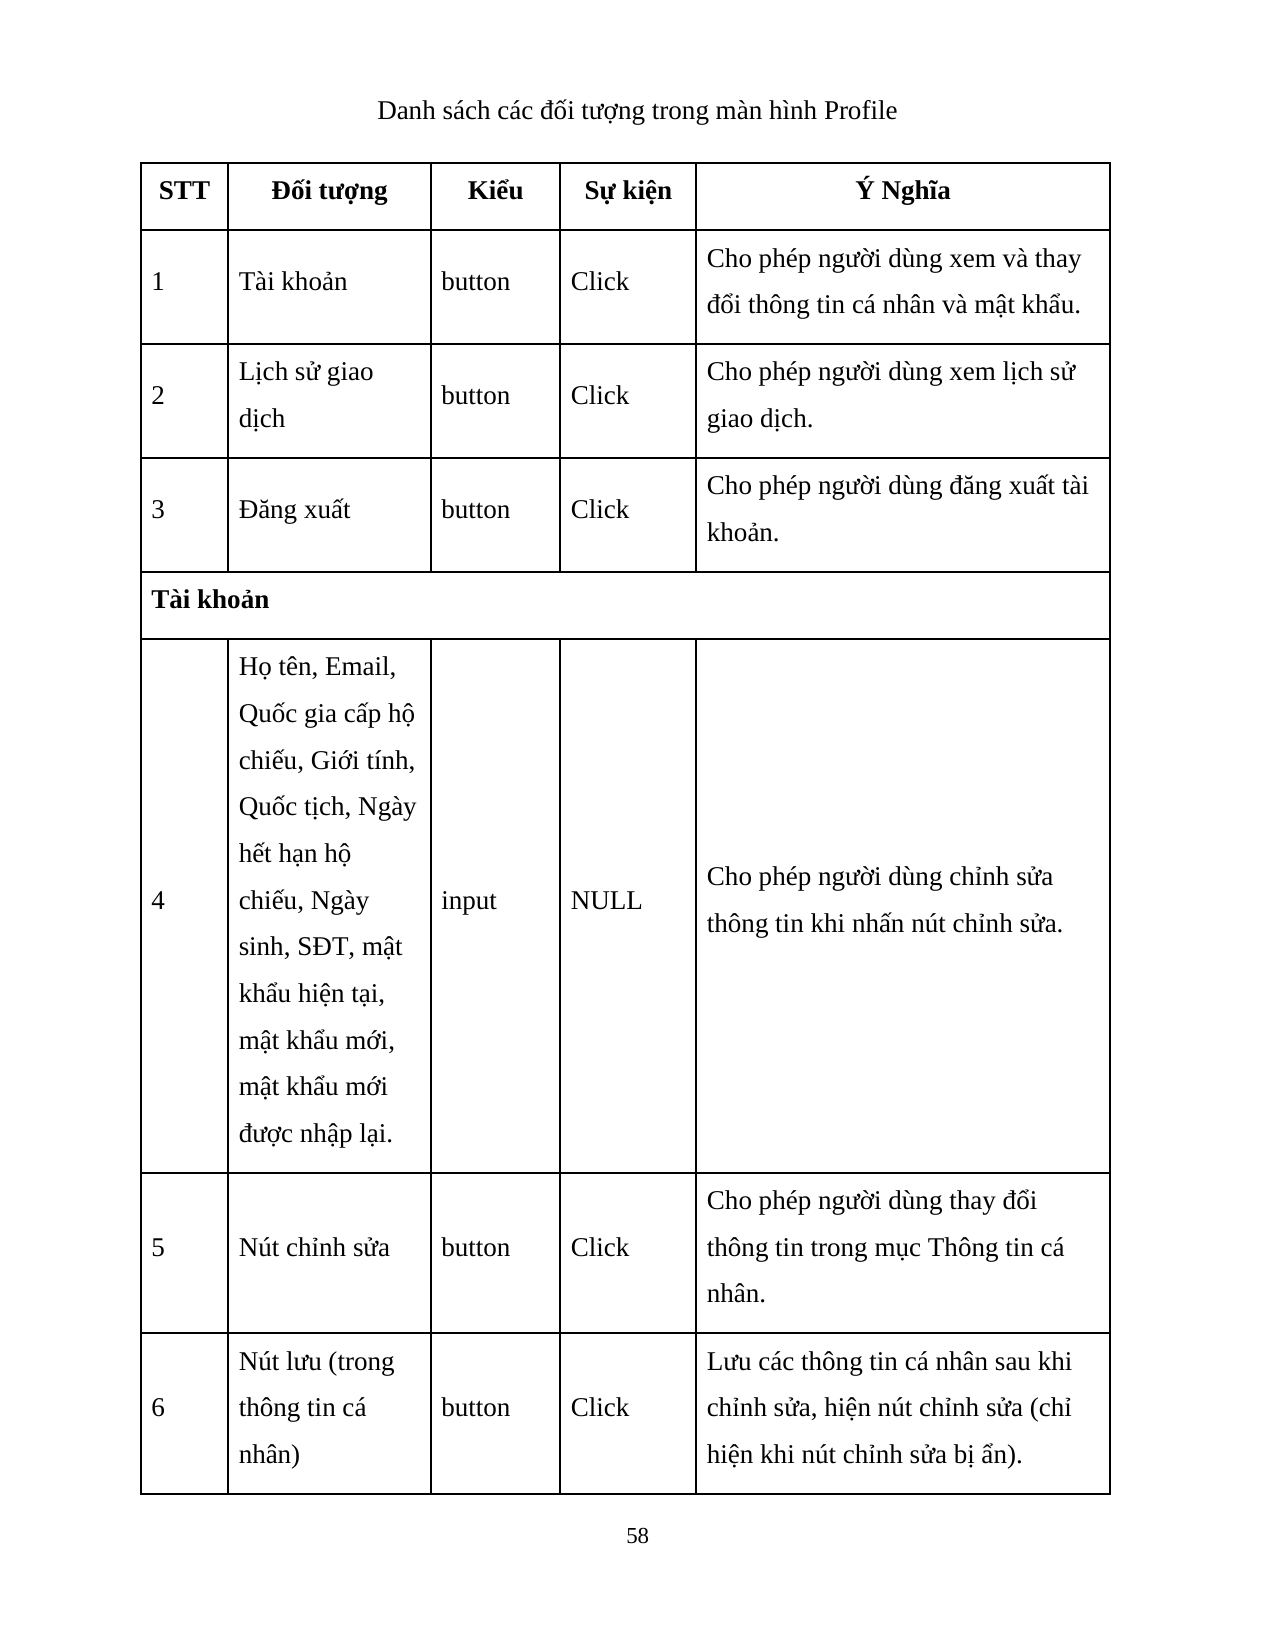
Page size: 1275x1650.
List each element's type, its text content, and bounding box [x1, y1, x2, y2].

table_cell 4 [142, 640, 227, 1172]
table_cell 6 [142, 1334, 227, 1493]
table_cell Cho phép người dùng xem và thay đổi thông tin cá nhân và mật khẩu. [697, 231, 1109, 343]
table_cell Lịch sử giao dịch [229, 345, 430, 457]
table_cell Click [561, 1334, 695, 1493]
table_cell Cho phép người dùng đăng xuất tài khoản. [697, 459, 1109, 571]
table_cell button [432, 1174, 559, 1332]
table_header Đối tượng [229, 164, 430, 229]
table_cell button [432, 231, 559, 343]
table_cell Cho phép người dùng chỉnh sửa thông tin khi nhấn nút chỉnh sửa. [697, 640, 1109, 1172]
table_cell 3 [142, 459, 227, 571]
table_cell Cho phép người dùng thay đổi thông tin trong mục Thông tin cá nhân. [697, 1174, 1109, 1332]
table_cell Đăng xuất [229, 459, 430, 571]
table_cell button [432, 459, 559, 571]
table_cell button [432, 345, 559, 457]
table_cell Click [561, 345, 695, 457]
table_cell 2 [142, 345, 227, 457]
table_header Kiểu [432, 164, 559, 229]
text Danh sách các đối tượng trong màn hình Profile [150, 94, 1125, 126]
table_cell 1 [142, 231, 227, 343]
table_cell Cho phép người dùng xem lịch sử giao dịch. [697, 345, 1109, 457]
table_cell Nút chỉnh sửa [229, 1174, 430, 1332]
table_cell Họ tên, Email, Quốc gia cấp hộ chiếu, Giới tính, Quốc tịch, Ngày hết hạn hộ chiếu, Ngày sinh, SĐT, mật khẩu hiện tại, mật khẩu mới, mật khẩu mới được nhập lại. [229, 640, 430, 1172]
table_cell Tài khoản [229, 231, 430, 343]
table_cell Click [561, 231, 695, 343]
table_cell Lưu các thông tin cá nhân sau khi chỉnh sửa, hiện nút chỉnh sửa (chỉ hiện khi nút chỉnh sửa bị ẩn). [697, 1334, 1109, 1493]
table_cell 5 [142, 1174, 227, 1332]
table_cell Nút lưu (trong thông tin cá nhân) [229, 1334, 430, 1493]
table_header Ý Nghĩa [697, 164, 1109, 229]
table_header Sự kiện [561, 164, 695, 229]
table_cell NULL [561, 640, 695, 1172]
table_header STT [142, 164, 227, 229]
table_cell Tài khoản [142, 573, 1109, 638]
table_cell Click [561, 459, 695, 571]
table_cell input [432, 640, 559, 1172]
table_cell Click [561, 1174, 695, 1332]
table_cell button [432, 1334, 559, 1493]
